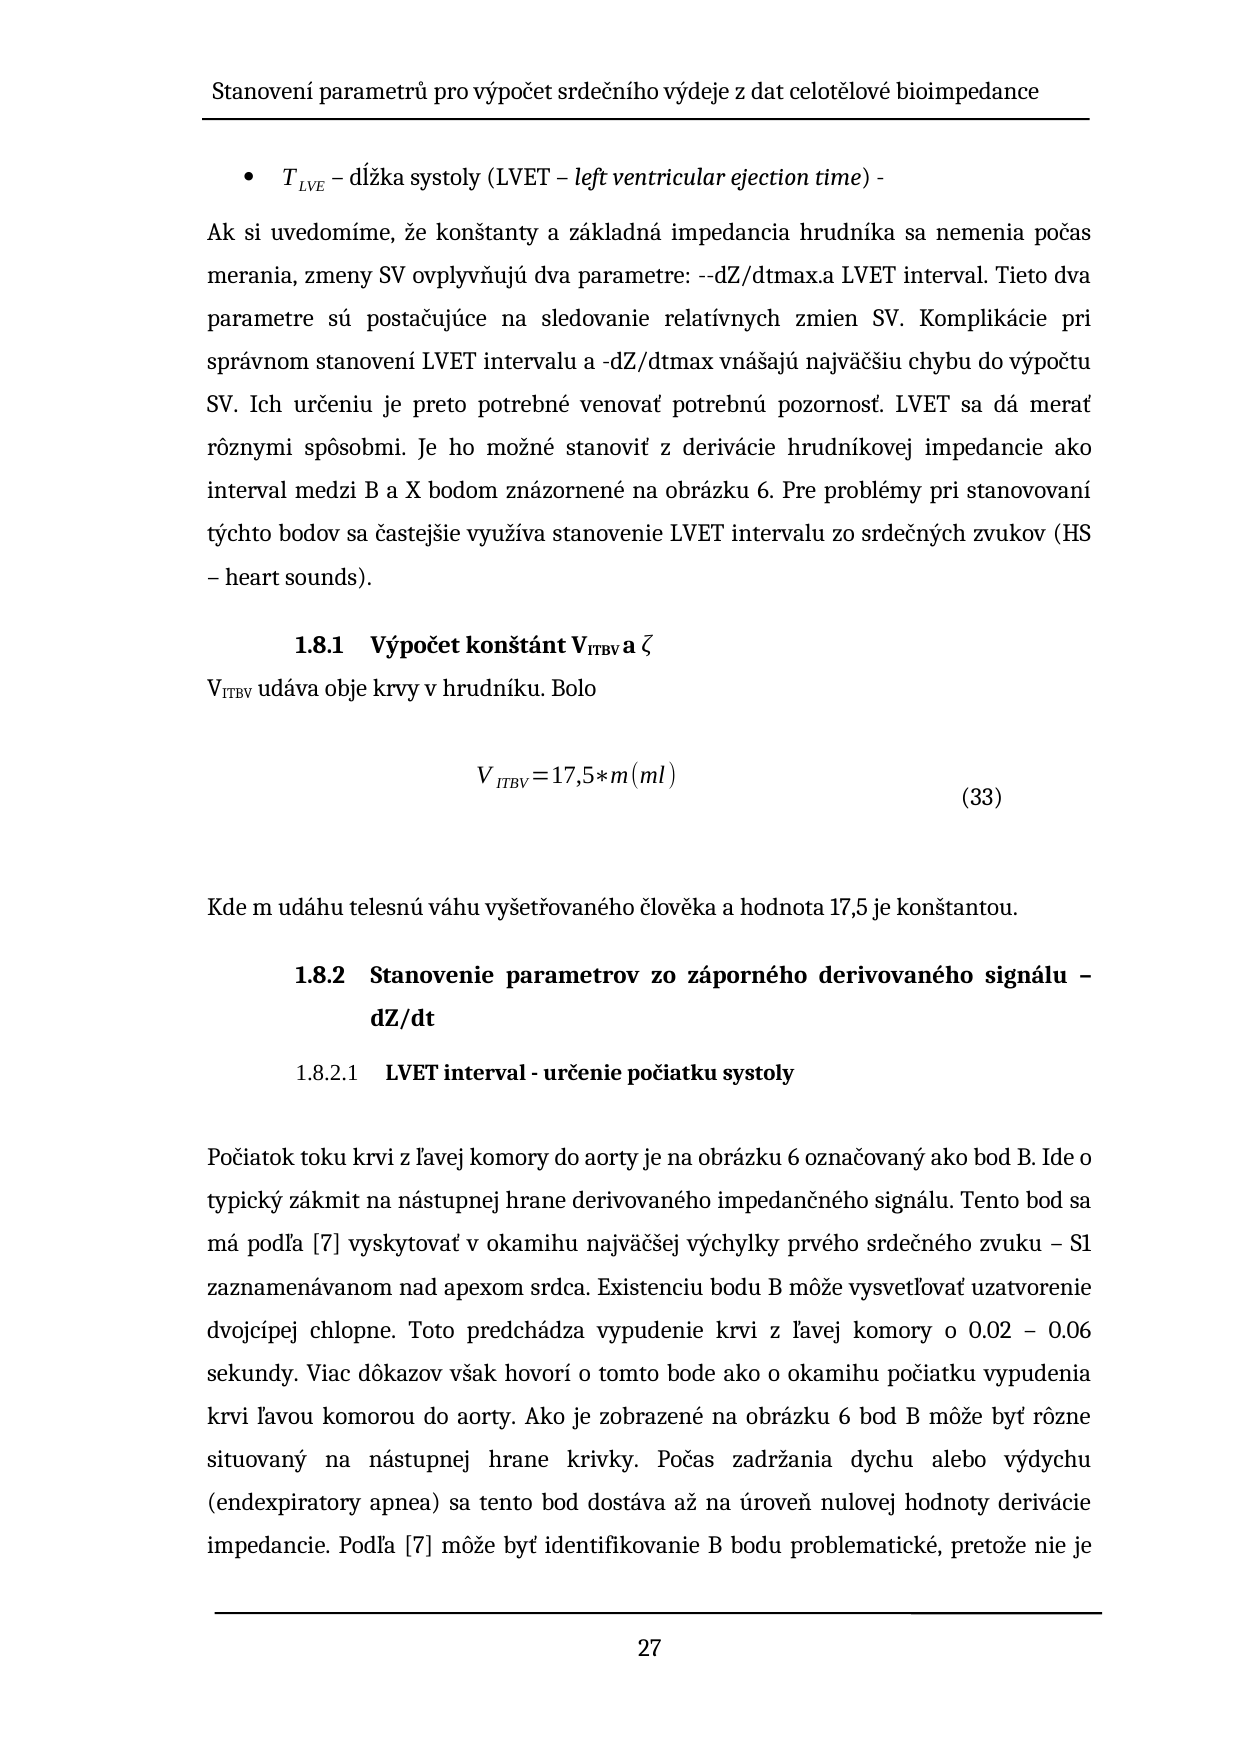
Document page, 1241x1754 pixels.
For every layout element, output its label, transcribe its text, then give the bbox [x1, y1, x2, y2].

subtitle LVET interval - určenie počiatku systoly [295, 1059, 1092, 1086]
text Ak si uvedomíme, že konštanty a základná impedancia hrudníka sa nemenia počas merania, zmeny SV ovplyvňujú dva parametre: --dZ/dtmax.a LVET interval. Tieto dva parametre sú postačujúce na sledovanie relatívnych zmien SV. Komplikácie pri správnom stanovení LVET intervalu a -dZ/dtmax vnášajú najväčšiu chybu do výpočtu SV. Ich určeniu je preto potrebné venovať potrebnú pozornosť. LVET sa dá merať rôznymi spôsobmi. Je ho možné stanoviť z derivácie hrudníkovej impedancie ako interval medzi B a X bodom znázornené na obrázku 6. Pre problémy pri stanovovaní týchto bodov sa častejšie využíva stanovenie LVET intervalu zo srdečných zvukov (HS – heart sounds). [207, 217, 1092, 591]
text Kde m udáhu telesnú váhu vyšetřovaného člověka a hodnota 17,5 je konštantou. [207, 892, 1092, 921]
list – dĺžka systoly (LVET – left ventricular ejection time) - [244, 163, 1092, 195]
subtitle Výpočet konštánt VITBV a [295, 631, 1092, 659]
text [207, 1143, 1092, 1560]
subtitle Stanovenie parametrov zo záporného derivovaného signálu –dZ/dt [295, 961, 1092, 1032]
text VITBV udáva obje krvy v hrudníku. Bolo [207, 674, 1092, 702]
table_header [207, 760, 945, 849]
